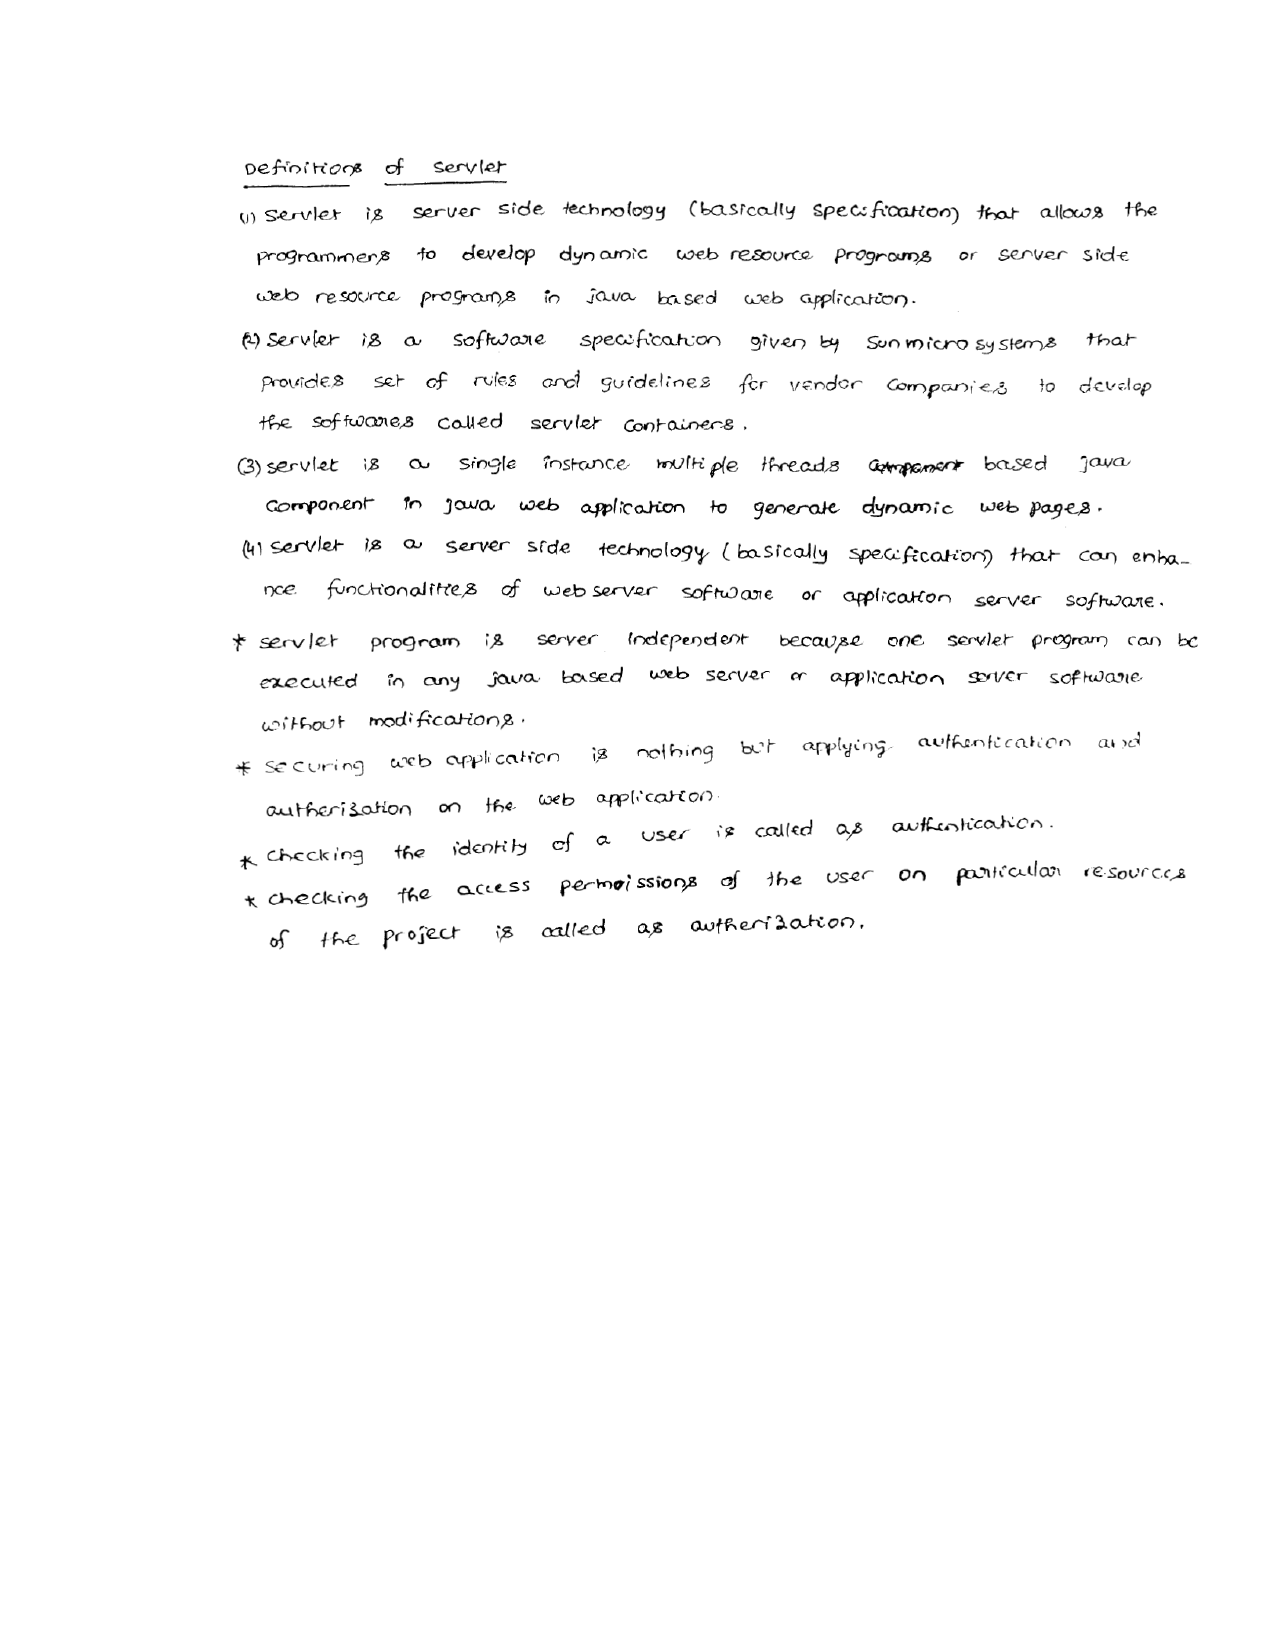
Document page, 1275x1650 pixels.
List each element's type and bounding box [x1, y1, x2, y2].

picture [225, 150, 1200, 955]
